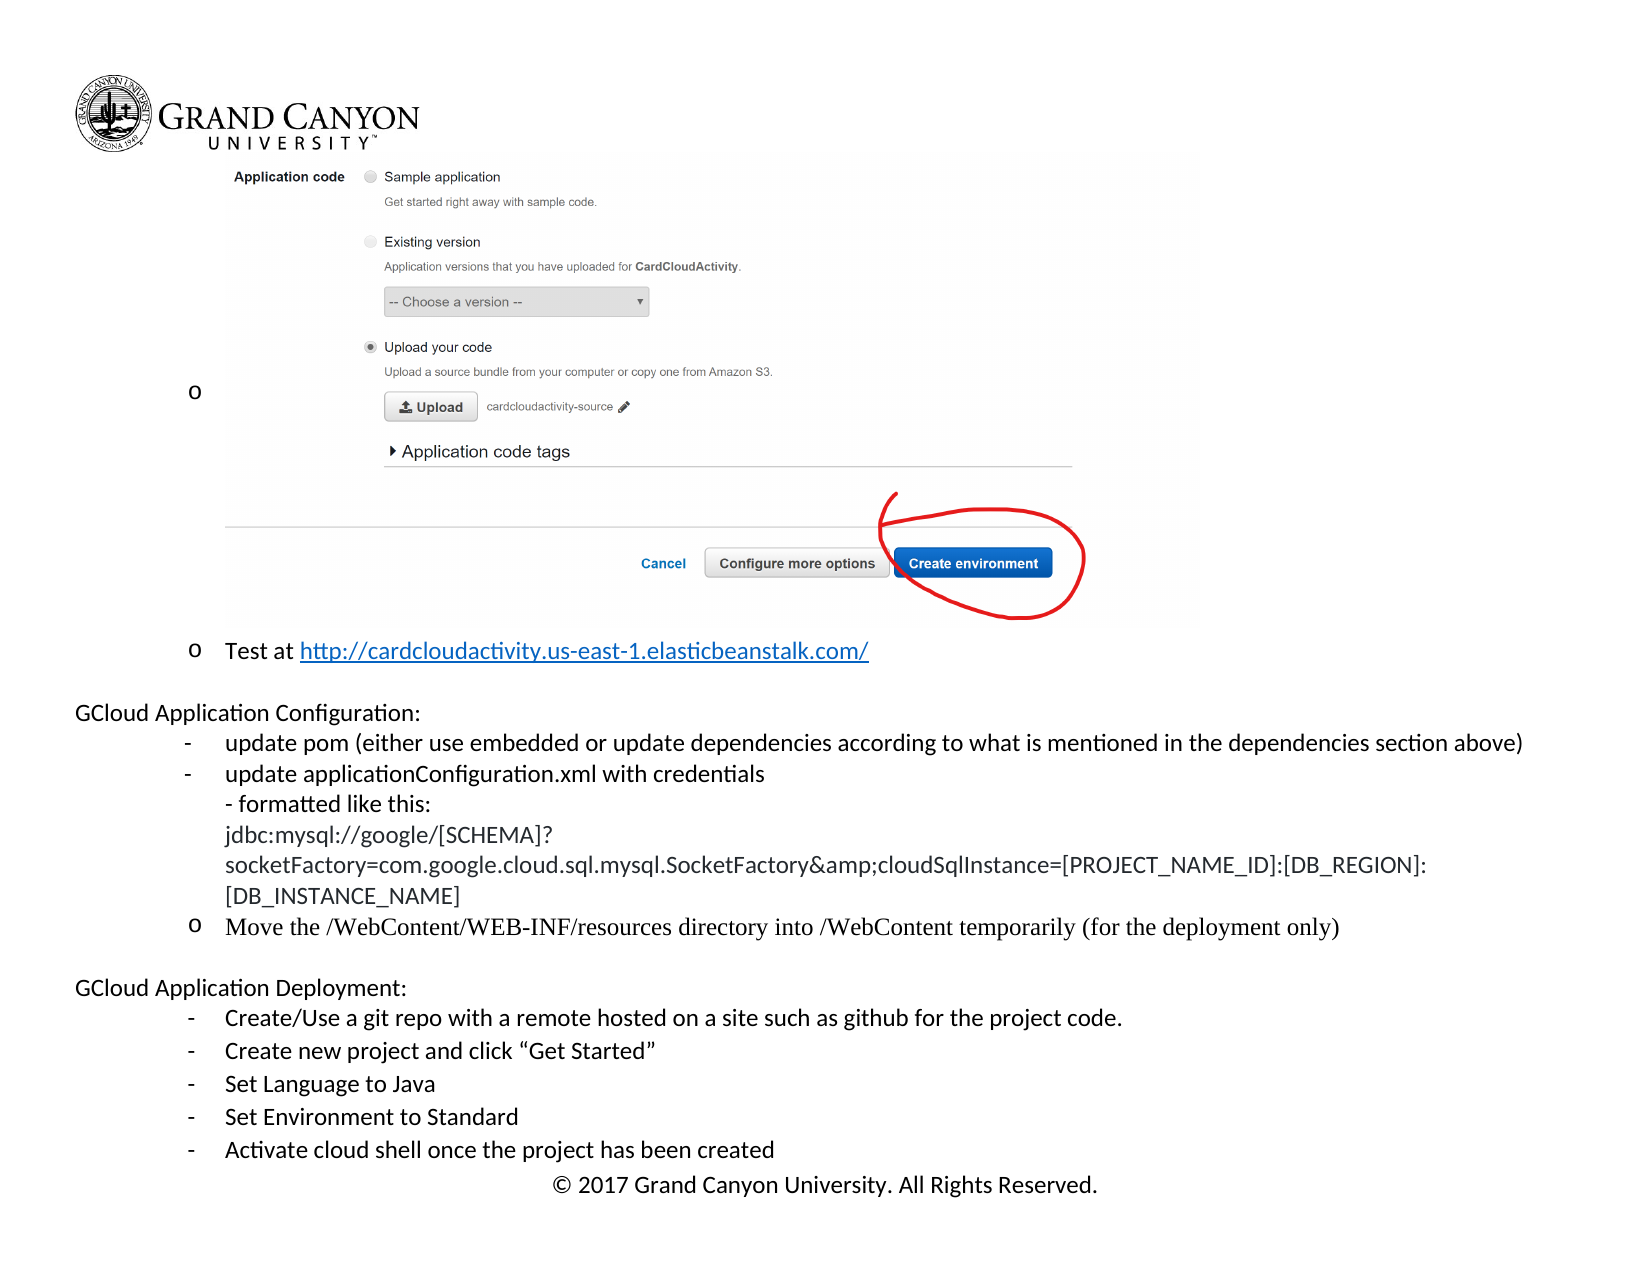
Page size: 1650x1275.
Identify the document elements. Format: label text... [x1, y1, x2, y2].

text jdbc:mysql://google/[SCHEMA]?socketFactory=com.google.cloud.sql.mysql.SocketFactory&amp;cloudSqlInstance=[PROJECT_NAME_ID]:[DB_REGION]:[DB_INSTANCE_NAME] [225, 819, 1575, 911]
list Move the /WebContent/WEB-INF/resources directory into /WebContent temporarily (for the deployment only) [187, 911, 1575, 942]
list Create/Use a git repo with a remote hosted on a site such as github for the project code. [187, 1003, 1575, 1033]
list Create new project and click “Get Started” [187, 1036, 1575, 1066]
picture [75, 75, 1200, 628]
list Test at http://cardcloudactivity.us-east-1.elasticbeanstalk.com/ [187, 635, 1575, 667]
list Activate cloud shell once the project has been created [187, 1134, 1575, 1165]
text - update applicationConfiguration.xml with credentials [75, 758, 1575, 789]
list Set Environment to Standard [187, 1101, 1575, 1132]
text GCloud Application Deployment: [75, 972, 1575, 1003]
list Set Language to Java [187, 1068, 1575, 1099]
text - formatted like this: [150, 789, 1575, 819]
text - update pom (either use embedded or update dependencies according to what is mentioned in the dependencies section above) [75, 728, 1575, 758]
text GCloud Application Configuration: [75, 697, 1575, 728]
